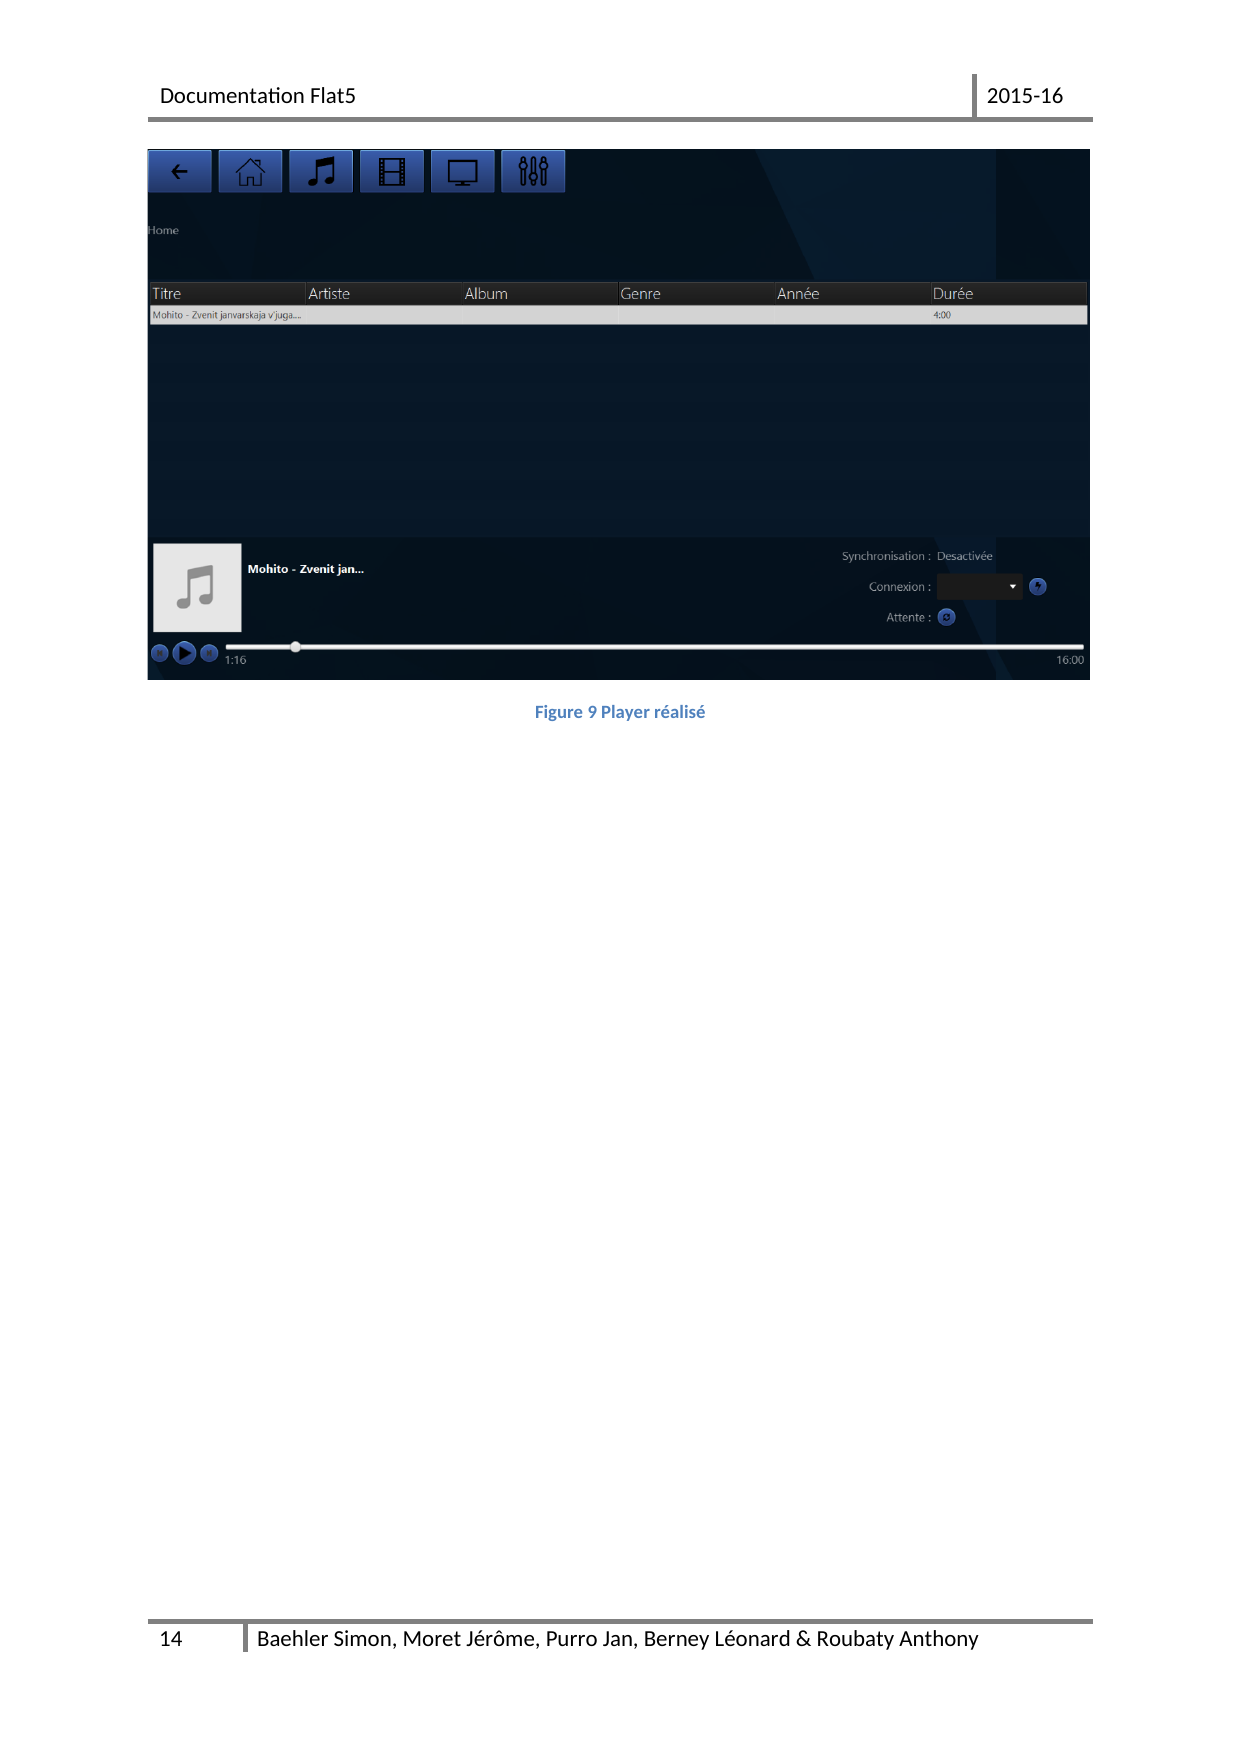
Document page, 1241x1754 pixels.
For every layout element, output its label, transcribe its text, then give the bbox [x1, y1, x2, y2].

text Figure 9 Player réalisé [148, 700, 1092, 723]
picture [147, 149, 1090, 680]
